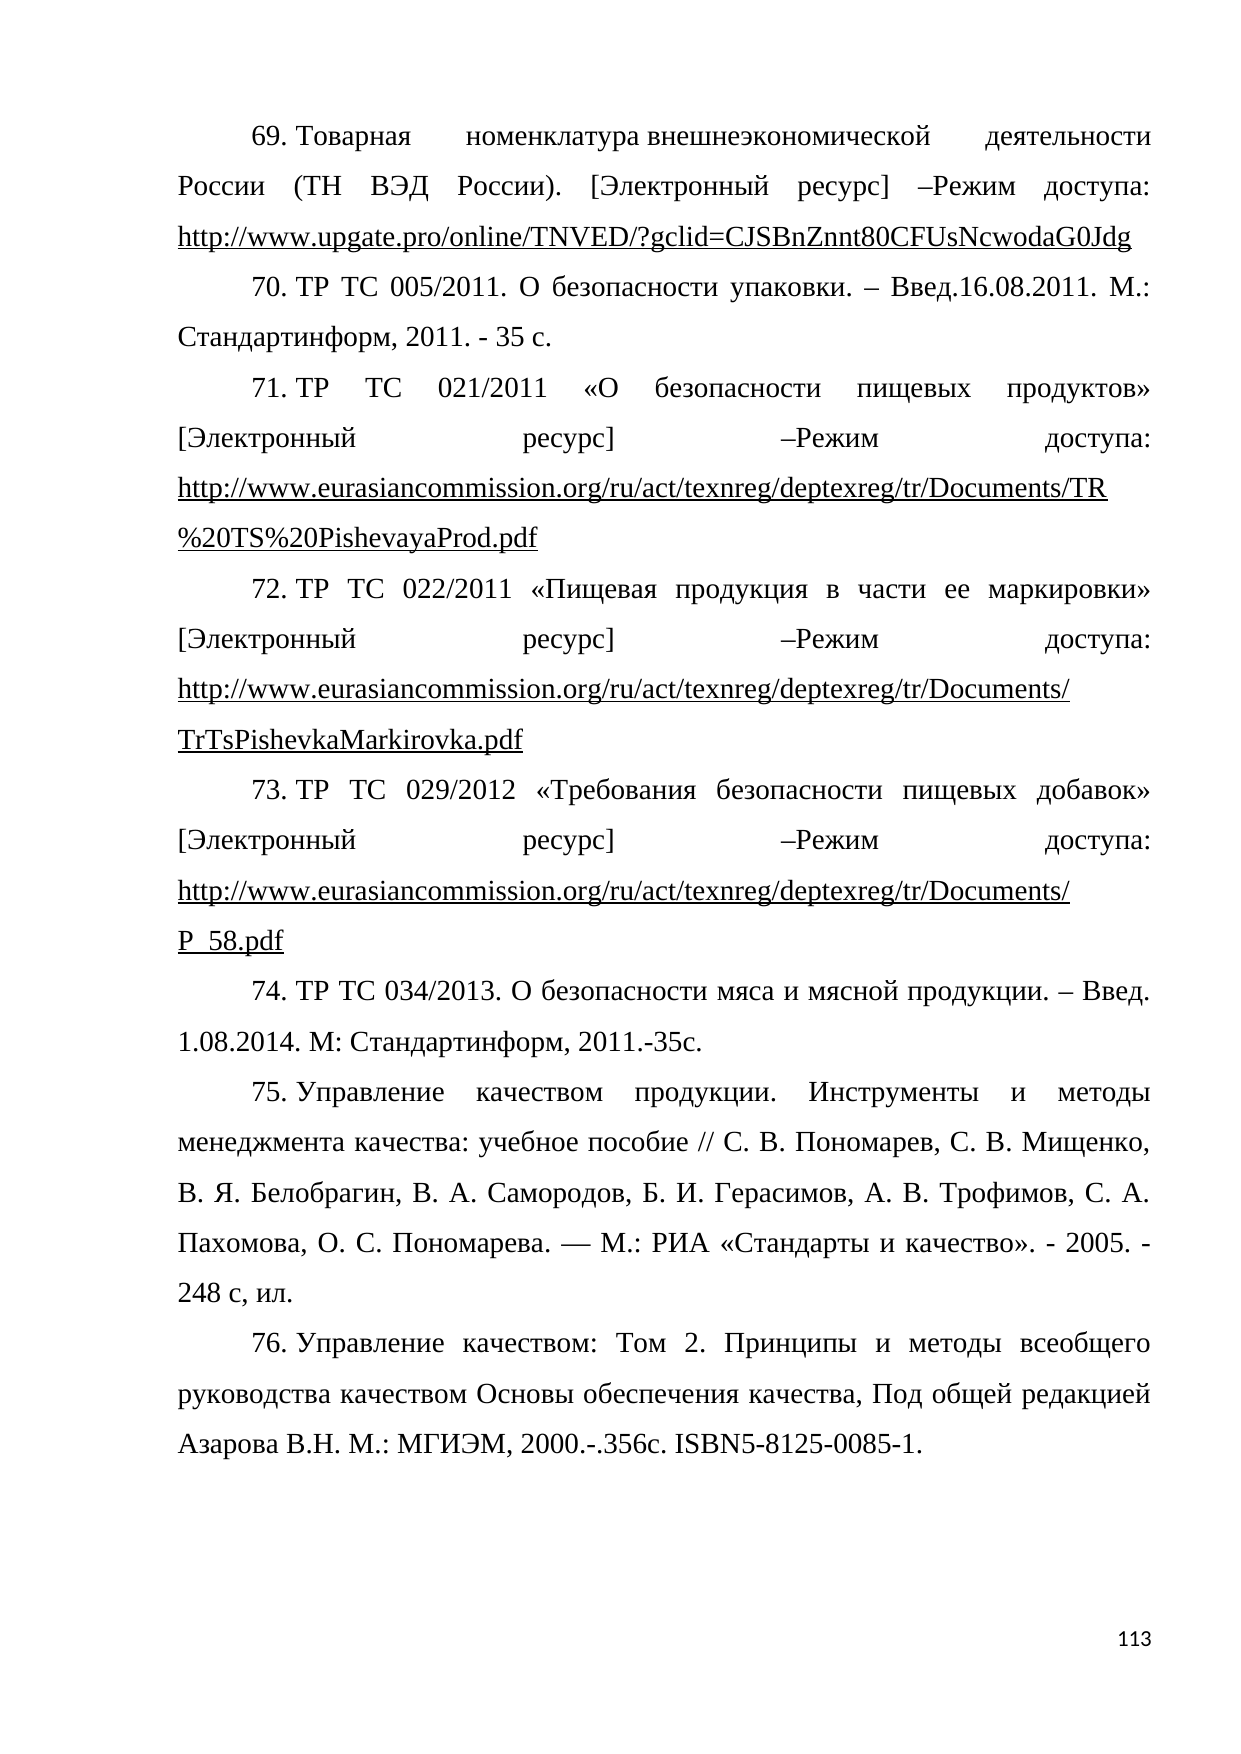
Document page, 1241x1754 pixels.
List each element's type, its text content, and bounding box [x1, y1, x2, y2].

list ТР ТС 005/2011. О безопасности упаковки. – Введ.16.08.2011. М.: Стандартинформ, 2011. - 35 с. [177, 269, 1152, 353]
list Товарная номенклатура внешнеэкономической деятельности России (ТН ВЭД России). [Электронный ресурс] –Режим доступа: http://www.upgate.pro/online/TNVED/?gclid=CJSBnZnnt80CFUsNcwodaG0Jdg [177, 118, 1152, 252]
list Управление качеством: Том 2. Принципы и методы всеобщего руководства качеством Основы обеспечения качества, Под общей редакцией Азарова В.Н. М.: МГИЭМ, 2000.-.356с. ISBN5-8125-0085-1. [177, 1326, 1152, 1460]
list ТР ТС 021/2011 «О безопасности пищевых продуктов» [Электронный ресурс] –Режим доступа: http://www.eurasiancommission.org/ru/act/texnreg/deptexreg/tr/Documents/TR%20TS%20PishevayaProd.pdf [177, 370, 1152, 554]
list ТР ТС 034/2013. О безопасности мяса и мясной продукции. – Введ. 1.08.2014. М: Стандартинформ, 2011.-35с. [177, 973, 1152, 1057]
list ТР ТС 029/2012 «Требования безопасности пищевых добавок» [Электронный ресурс] –Режим доступа: http://www.eurasiancommission.org/ru/act/texnreg/deptexreg/tr/Documents/P_58.pdf [177, 772, 1152, 957]
list Управление качеством продукции. Инструменты и методы менеджмента качества: учебное пособие // С. В. Пономарев, С. В. Мищенко, B. Я. Белобрагин, В. А. Самородов, Б. И. Герасимов, А. В. Трофимов, C. А. Пахомова, О. С. Пономарева. — М.: РИА «Стандарты и качество». - 2005. - 248 с, ил. [177, 1074, 1152, 1309]
list ТР ТС 022/2011 «Пищевая продукция в части ее маркировки» [Электронный ресурс] –Режим доступа: http://www.eurasiancommission.org/ru/act/texnreg/deptexreg/tr/Documents/TrTsPishevkaMarkirovka.pdf [177, 571, 1152, 755]
